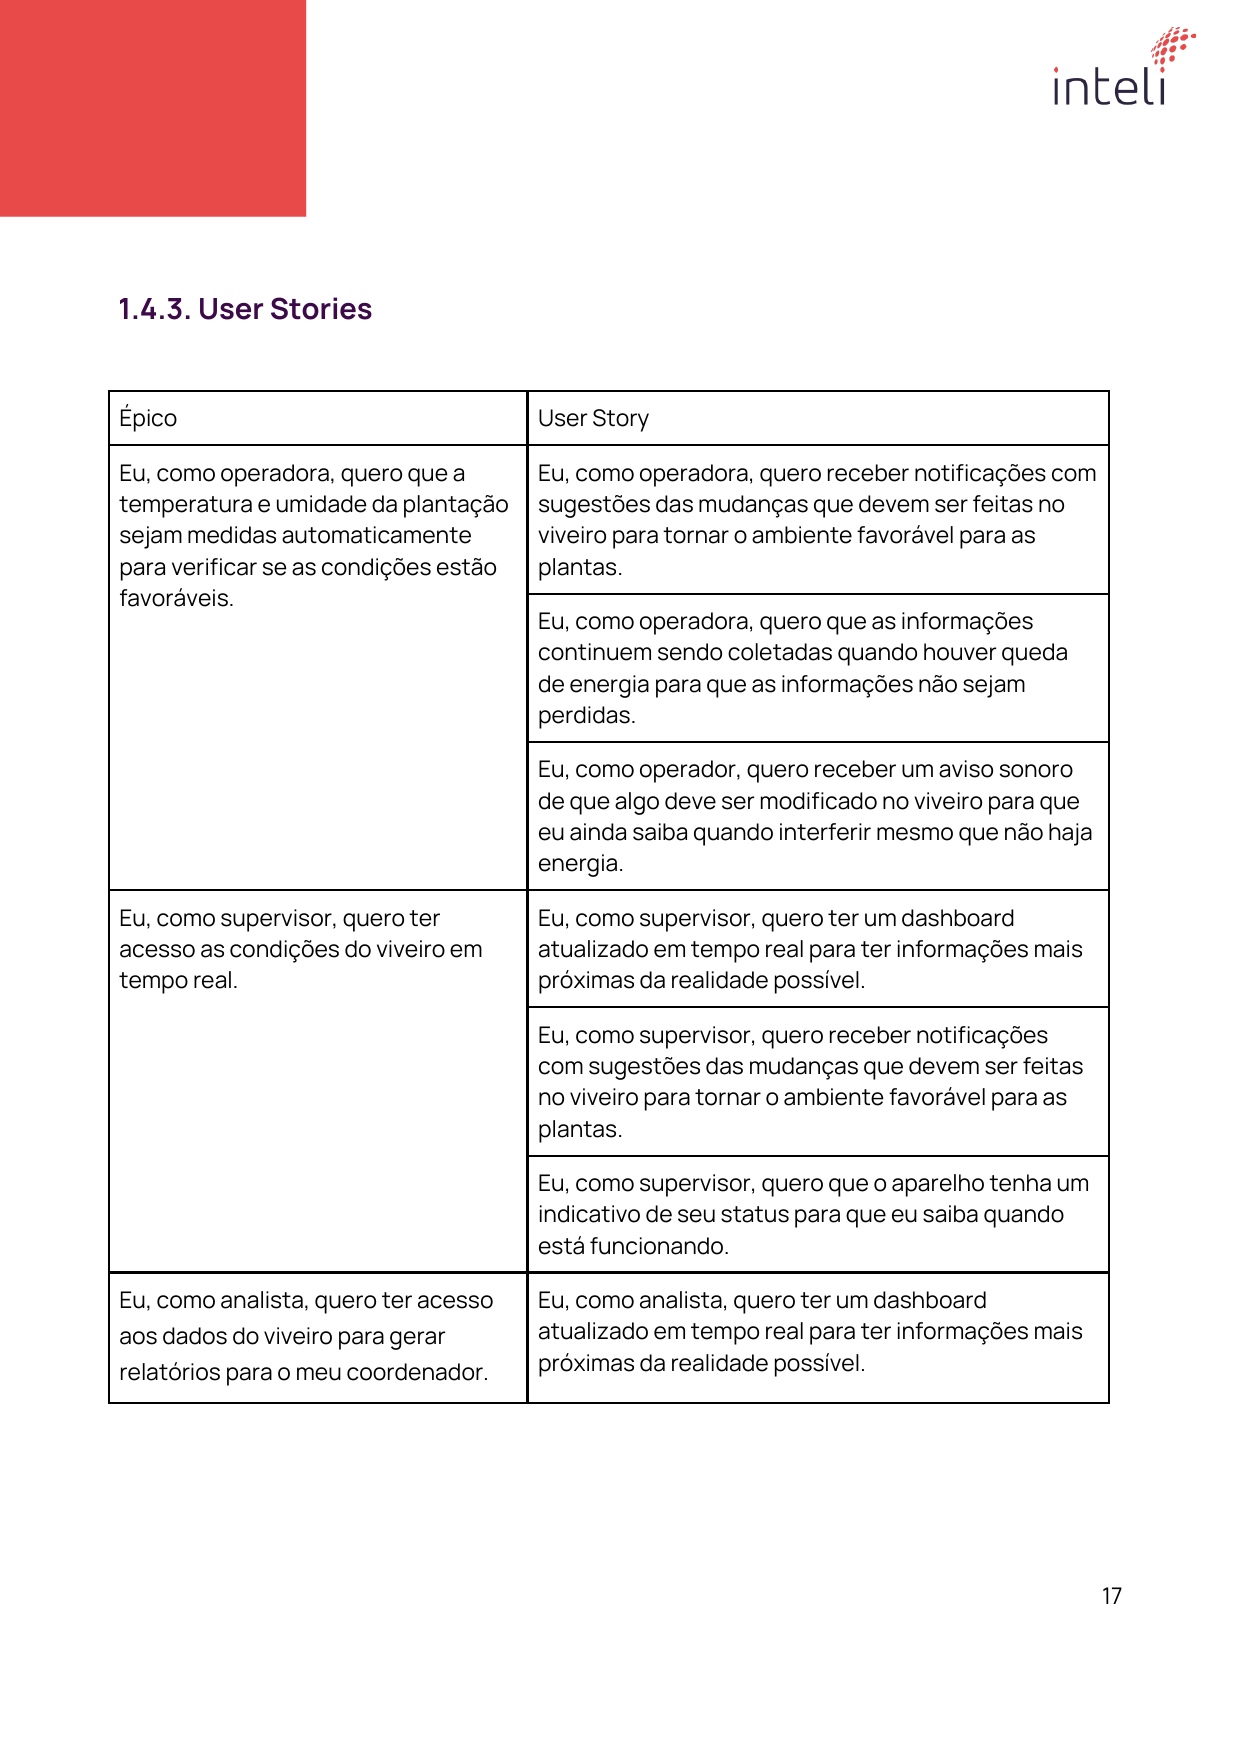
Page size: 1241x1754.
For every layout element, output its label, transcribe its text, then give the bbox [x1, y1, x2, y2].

table_cell Eu, como supervisor, quero receber notificações com sugestões das mudanças que devem ser feitas no viveiro para tornar o ambiente favorável para as plantas. [529, 1008, 1108, 1154]
table_header Épico [110, 392, 526, 444]
table_header User Story [529, 392, 1108, 444]
table_cell Eu, como analista, quero ter acesso aos dados do viveiro para gerar relatórios para o meu coordenador. [110, 1274, 526, 1402]
table_cell Eu, como supervisor, quero ter um dashboard atualizado em tempo real para ter informações mais próximas da realidade possível. [529, 891, 1108, 1006]
table_cell Eu, como operadora, quero receber notificações com sugestões das mudanças que devem ser feitas no viveiro para tornar o ambiente favorável para as plantas. [529, 446, 1108, 592]
table_cell Eu, como supervisor, quero que o aparelho tenha um indicativo de seu status para que eu saiba quando está funcionando. [529, 1157, 1108, 1271]
table_cell Eu, como supervisor, quero ter acesso as condições do viveiro em tempo real. [110, 891, 526, 1271]
table_cell Eu, como operadora, quero que a temperatura e umidade da plantação sejam medidas automaticamente para verificar se as condições estão favoráveis. [110, 446, 526, 889]
picture [1054, 27, 1197, 105]
table_cell Eu, como operador, quero receber um aviso sonoro de que algo deve ser modificado no viveiro para que eu ainda saiba quando interferir mesmo que não haja energia. [529, 743, 1108, 889]
table_cell Eu, como operadora, quero que as informações continuem sendo coletadas quando houver queda de energia para que as informações não sejam perdidas. [529, 595, 1108, 741]
picture [0, 0, 307, 217]
subtitle 1.4.3. User Stories [118, 288, 1122, 328]
table_cell Eu, como analista, quero ter um dashboard atualizado em tempo real para ter informações mais próximas da realidade possível. [529, 1274, 1108, 1402]
